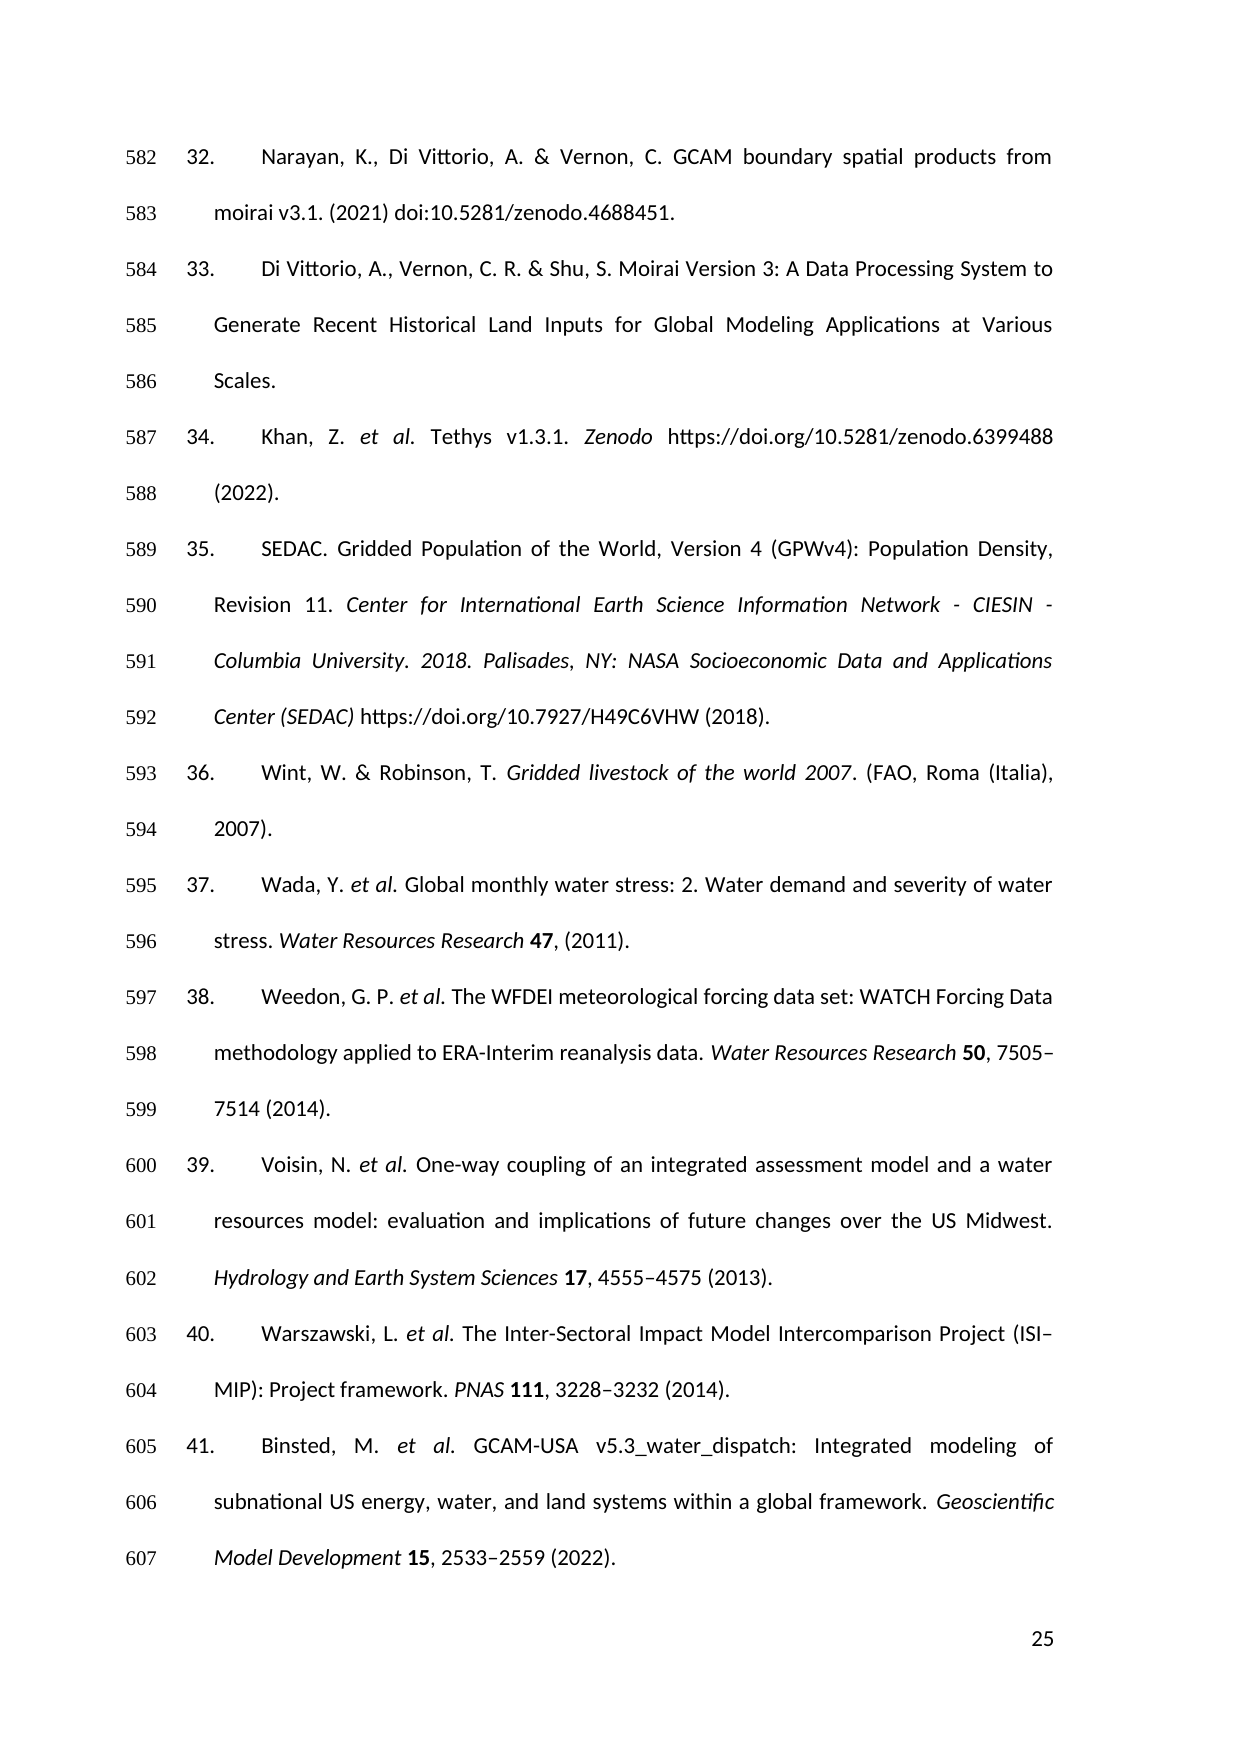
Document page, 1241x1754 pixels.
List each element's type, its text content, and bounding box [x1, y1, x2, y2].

text 37. Wada, Y. et al. Global monthly water stress: 2. Water demand and severity of water stress. Water Resources Research 47, (2011). [186, 870, 1054, 954]
text 32. Narayan, K., Di Vittorio, A. & Vernon, C. GCAM boundary spatial products from moirai v3.1. (2021) doi:10.5281/zenodo.4688451. [186, 142, 1054, 226]
text 40. Warszawski, L. et al. The Inter-Sectoral Impact Model Intercomparison Project (ISI–MIP): Project framework. PNAS 111, 3228–3232 (2014). [186, 1319, 1054, 1403]
text 34. Khan, Z. et al. Tethys v1.3.1. Zenodo https://doi.org/10.5281/zenodo.6399488 (2022). [186, 422, 1054, 506]
text 35. SEDAC. Gridded Population of the World, Version 4 (GPWv4): Population Density, Revision 11. Center for International Earth Science Information Network - CIESIN - Columbia University. 2018. Palisades, NY: NASA Socioeconomic Data and Applications Center (SEDAC) https://doi.org/10.7927/H49C6VHW (2018). [186, 534, 1054, 730]
text 39. Voisin, N. et al. One-way coupling of an integrated assessment model and a water resources model: evaluation and implications of future changes over the US Midwest. Hydrology and Earth System Sciences 17, 4555–4575 (2013). [186, 1151, 1054, 1291]
text 41. Binsted, M. et al. GCAM-USA v5.3_water_dispatch: Integrated modeling of subnational US energy, water, and land systems within a global framework. Geoscientific Model Development 15, 2533–2559 (2022). [186, 1431, 1054, 1571]
text 33. Di Vittorio, A., Vernon, C. R. & Shu, S. Moirai Version 3: A Data Processing System to Generate Recent Historical Land Inputs for Global Modeling Applications at Various Scales. [186, 254, 1054, 394]
text 36. Wint, W. & Robinson, T. Gridded livestock of the world 2007. (FAO, Roma (Italia), 2007). [186, 758, 1054, 842]
text 38. Weedon, G. P. et al. The WFDEI meteorological forcing data set: WATCH Forcing Data methodology applied to ERA-Interim reanalysis data. Water Resources Research 50, 7505–7514 (2014). [186, 982, 1054, 1122]
